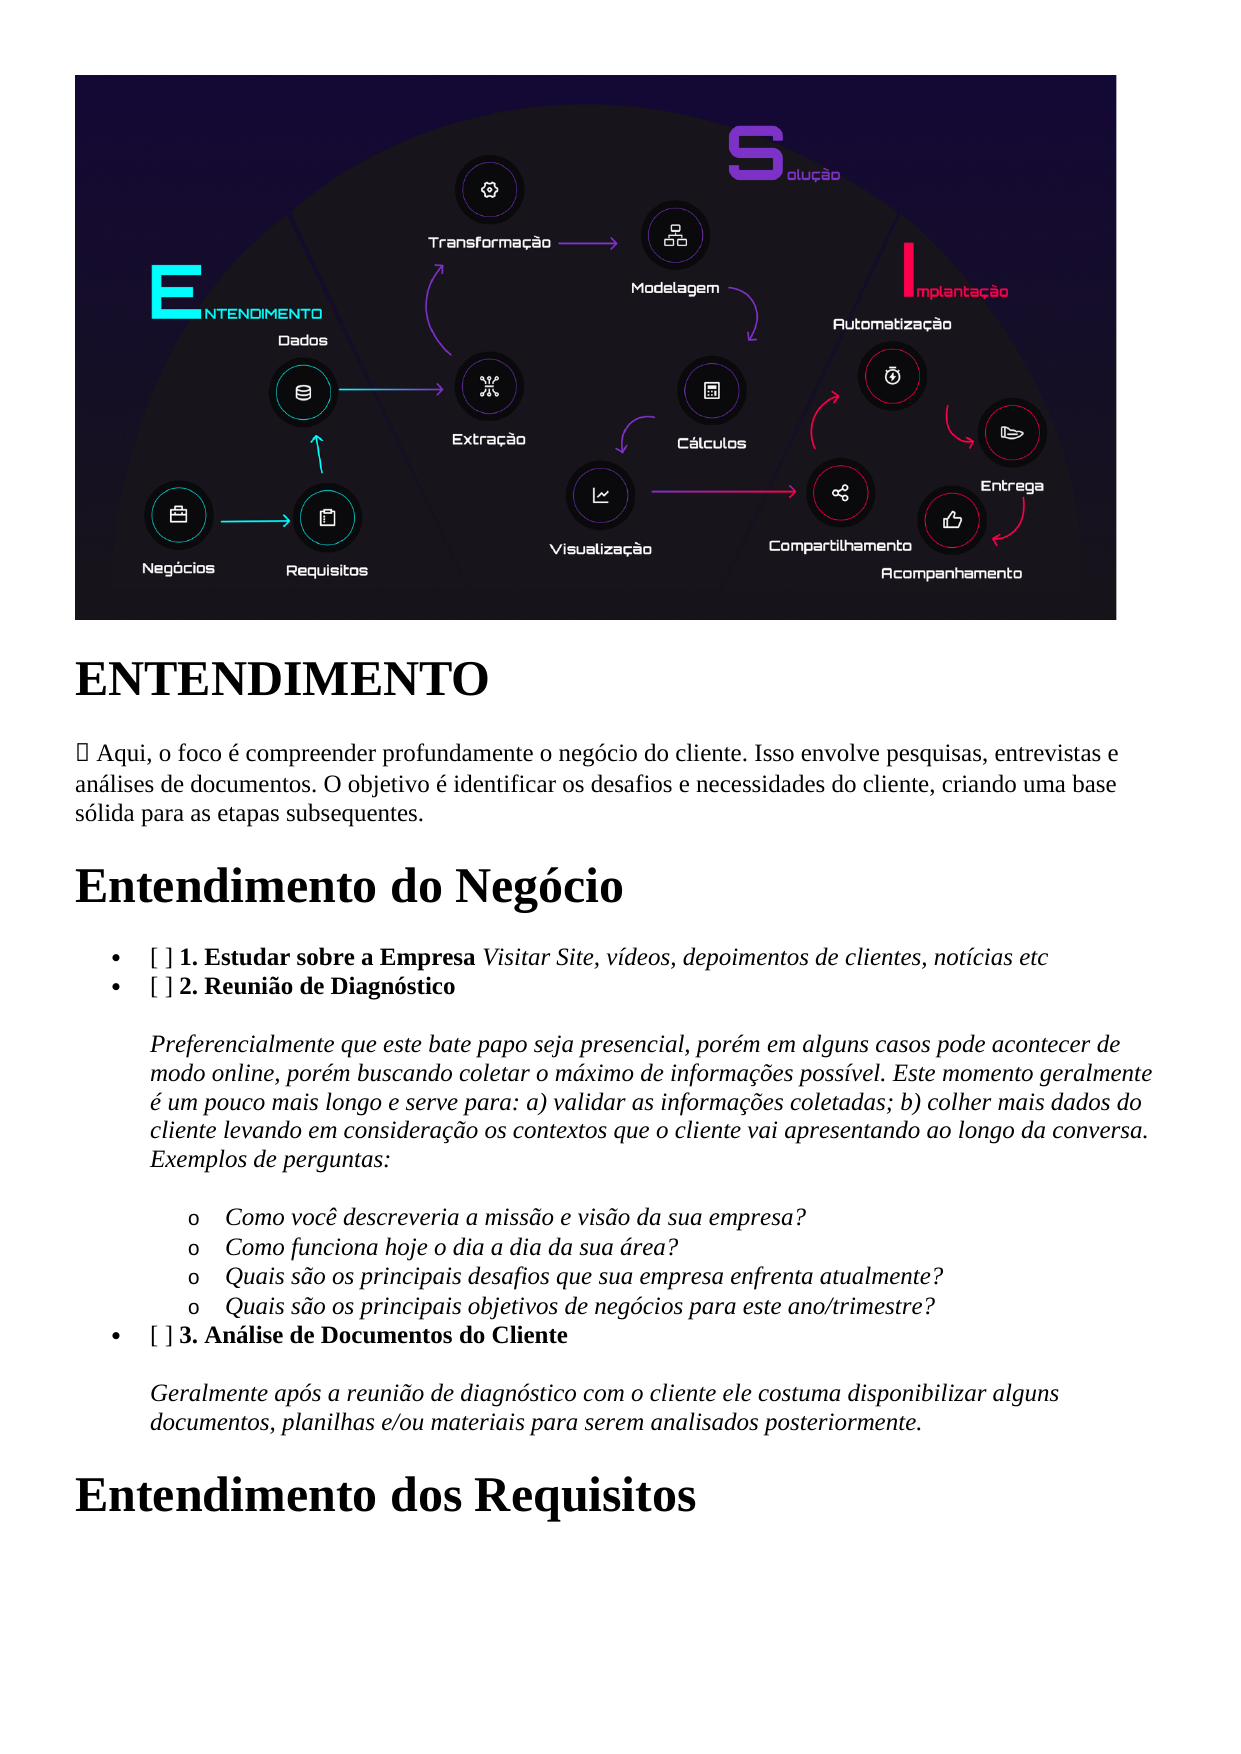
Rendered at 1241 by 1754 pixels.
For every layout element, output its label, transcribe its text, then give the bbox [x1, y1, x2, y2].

text Geralmente após a reunião de diagnóstico com o cliente ele costuma disponibilizar alguns documentos, planilhas e/ou materiais para serem analisados posteriormente. [150, 1378, 1165, 1436]
list [ ] 1. Estudar sobre a Empresa Visitar Site, vídeos, depoimentos de clientes, notícias etc [112, 942, 1165, 971]
list [ ] 2. Reunião de Diagnóstico [112, 971, 1165, 1000]
list Como você descreveria a missão e visão da sua empresa? [187, 1202, 1165, 1232]
list Quais são os principais objetivos de negócios para este ano/trimestre? [187, 1291, 1165, 1320]
list Como funciona hoje o dia a dia da sua área? [187, 1232, 1165, 1261]
text Preferencialmente que este bate papo seja presencial, porém em alguns casos pode acontecer de modo online, porém buscando coletar o máximo de informações possível. Este momento geralmente é um pouco mais longo e serve para: a) validar as informações coletadas; b) colher mais dados do cliente levando em consideração os contextos que o cliente vai apresentando ao longo da conversa. Exemplos de perguntas: [150, 1029, 1165, 1173]
subtitle ENTENDIMENTO [75, 648, 1165, 706]
text 💡 Aqui, o foco é compreender profundamente o negócio do cliente. Isso envolve pesquisas, entrevistas e análises de documentos. O objetivo é identificar os desafios e necessidades do cliente, criando uma base sólida para as etapas subsequentes. [75, 735, 1165, 827]
list [ ] 3. Análise de Documentos do Cliente [112, 1320, 1165, 1349]
list Quais são os principais desafios que sua empresa enfrenta atualmente? [187, 1261, 1165, 1291]
subtitle Entendimento dos Requisitos [75, 1465, 1165, 1522]
subtitle Entendimento do Negócio [75, 856, 1165, 913]
picture [75, 75, 1117, 620]
